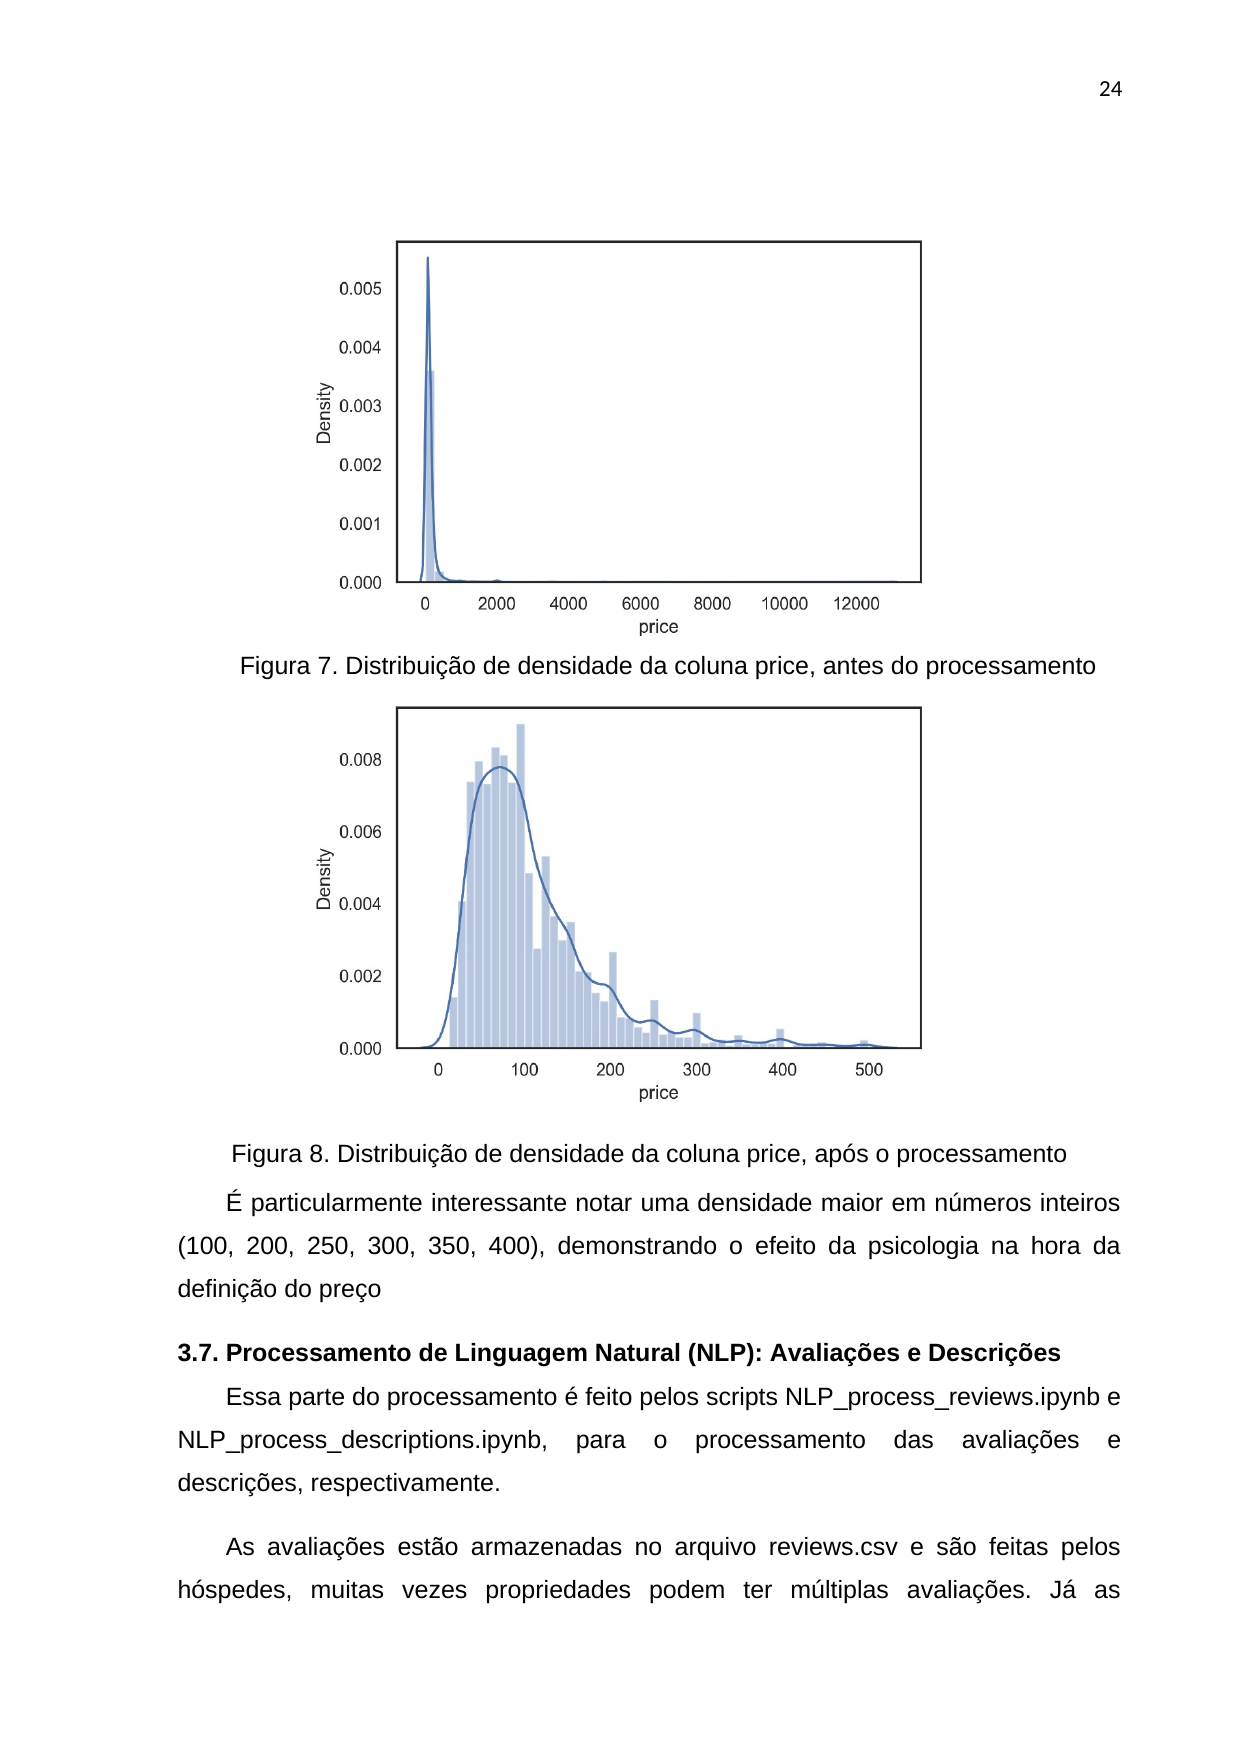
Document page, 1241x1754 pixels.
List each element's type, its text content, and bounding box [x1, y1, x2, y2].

text É particularmente interessante notar uma densidade maior em números inteiros (100, 200, 250, 300, 350, 400), demonstrando o efeito da psicologia na hora da definição do preço [177, 1188, 1122, 1303]
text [177, 1532, 1122, 1603]
subtitle Processamento de Linguagem Natural (NLP): Avaliações e Descrições [177, 1338, 1122, 1367]
picture [312, 232, 988, 638]
text Figura 8. Distribuição de densidade da coluna price, após o processamento [177, 1138, 1122, 1167]
text Essa parte do processamento é feito pelos scripts NLP_process_reviews.ipynb e NLP_process_descriptions.ipynb, para o processamento das avaliações e descrições, respectivamente. [177, 1381, 1122, 1496]
text Figura 7. Distribuição de densidade da coluna price, antes do processamento [215, 651, 1122, 680]
picture [312, 700, 988, 1104]
